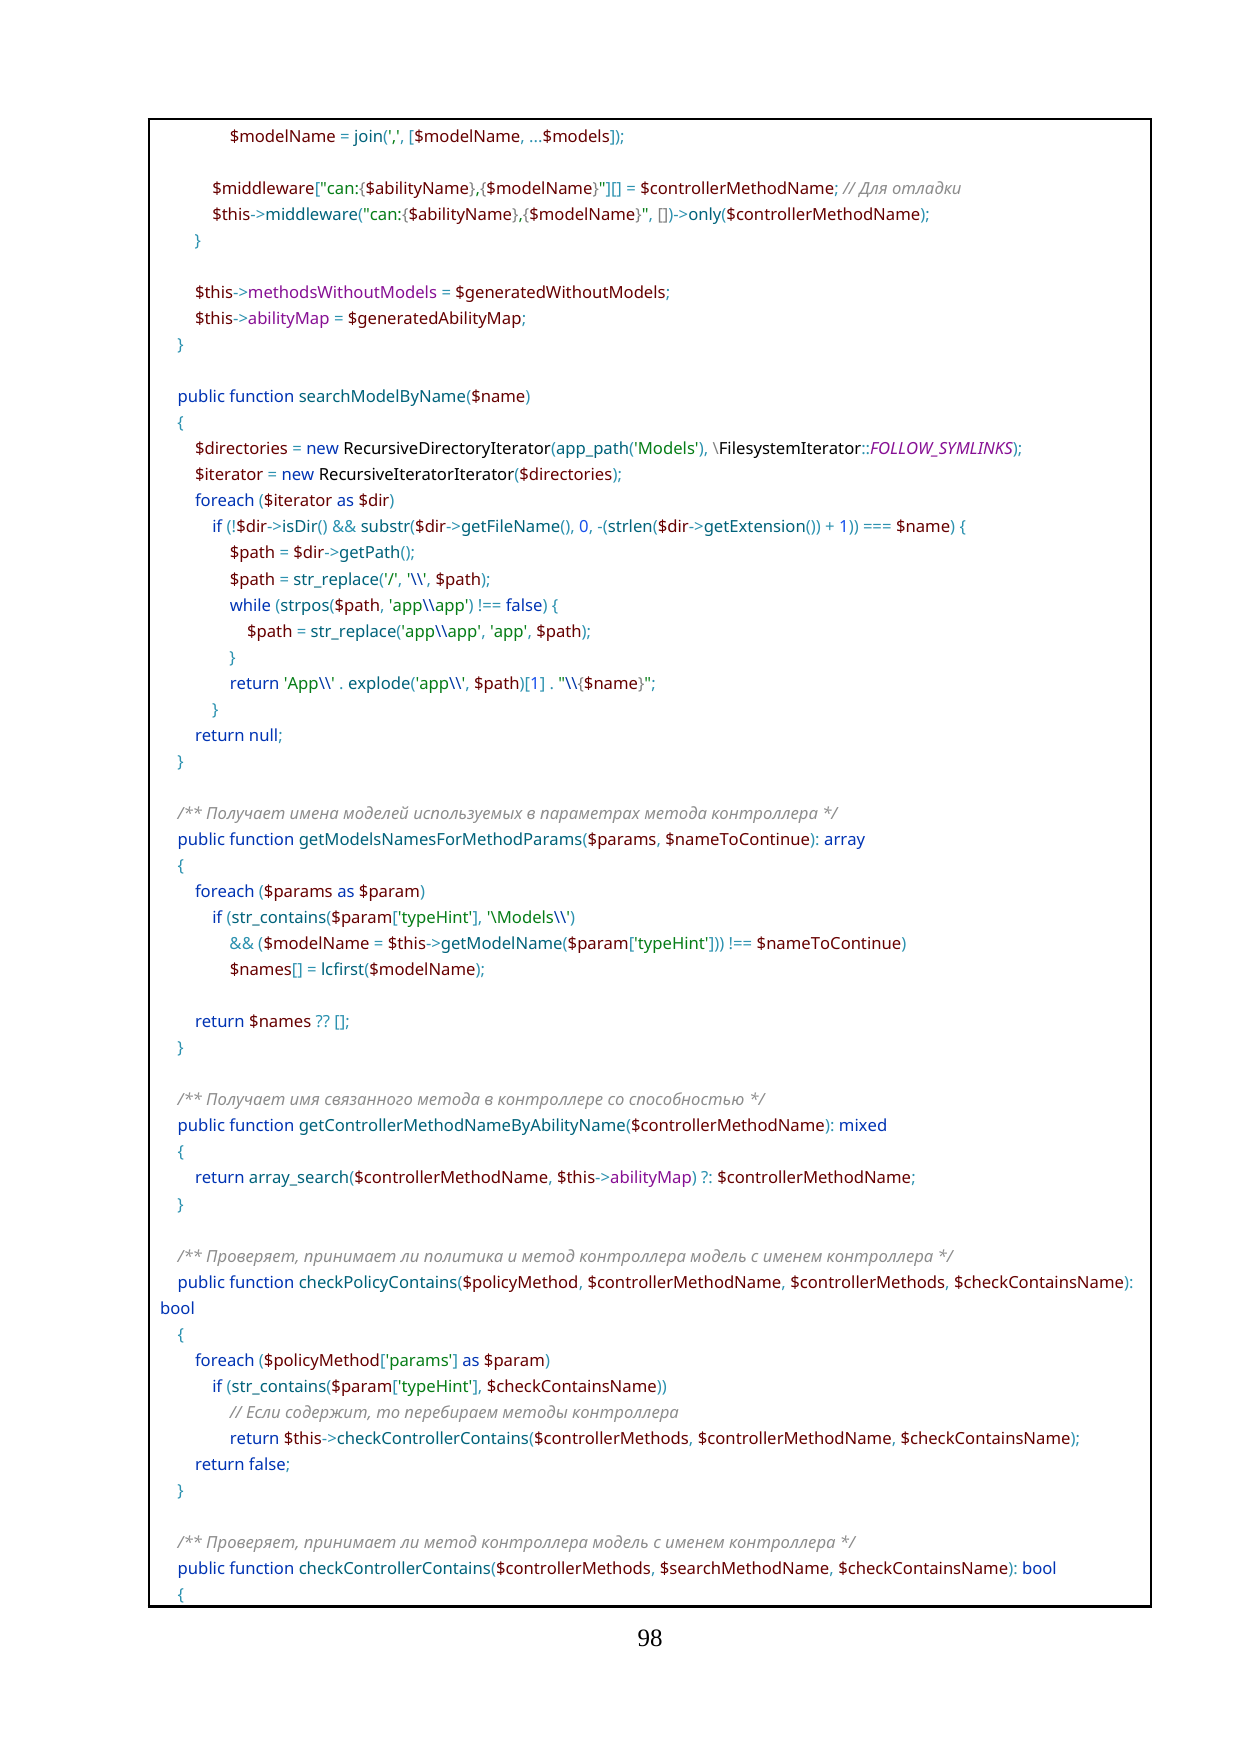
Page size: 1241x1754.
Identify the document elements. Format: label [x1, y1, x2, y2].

picture [345, 1431, 349, 1444]
table_header [150, 120, 1150, 1605]
picture [476, 937, 480, 949]
picture [401, 390, 408, 400]
picture [619, 441, 623, 454]
picture [339, 1170, 343, 1183]
picture [334, 833, 338, 845]
